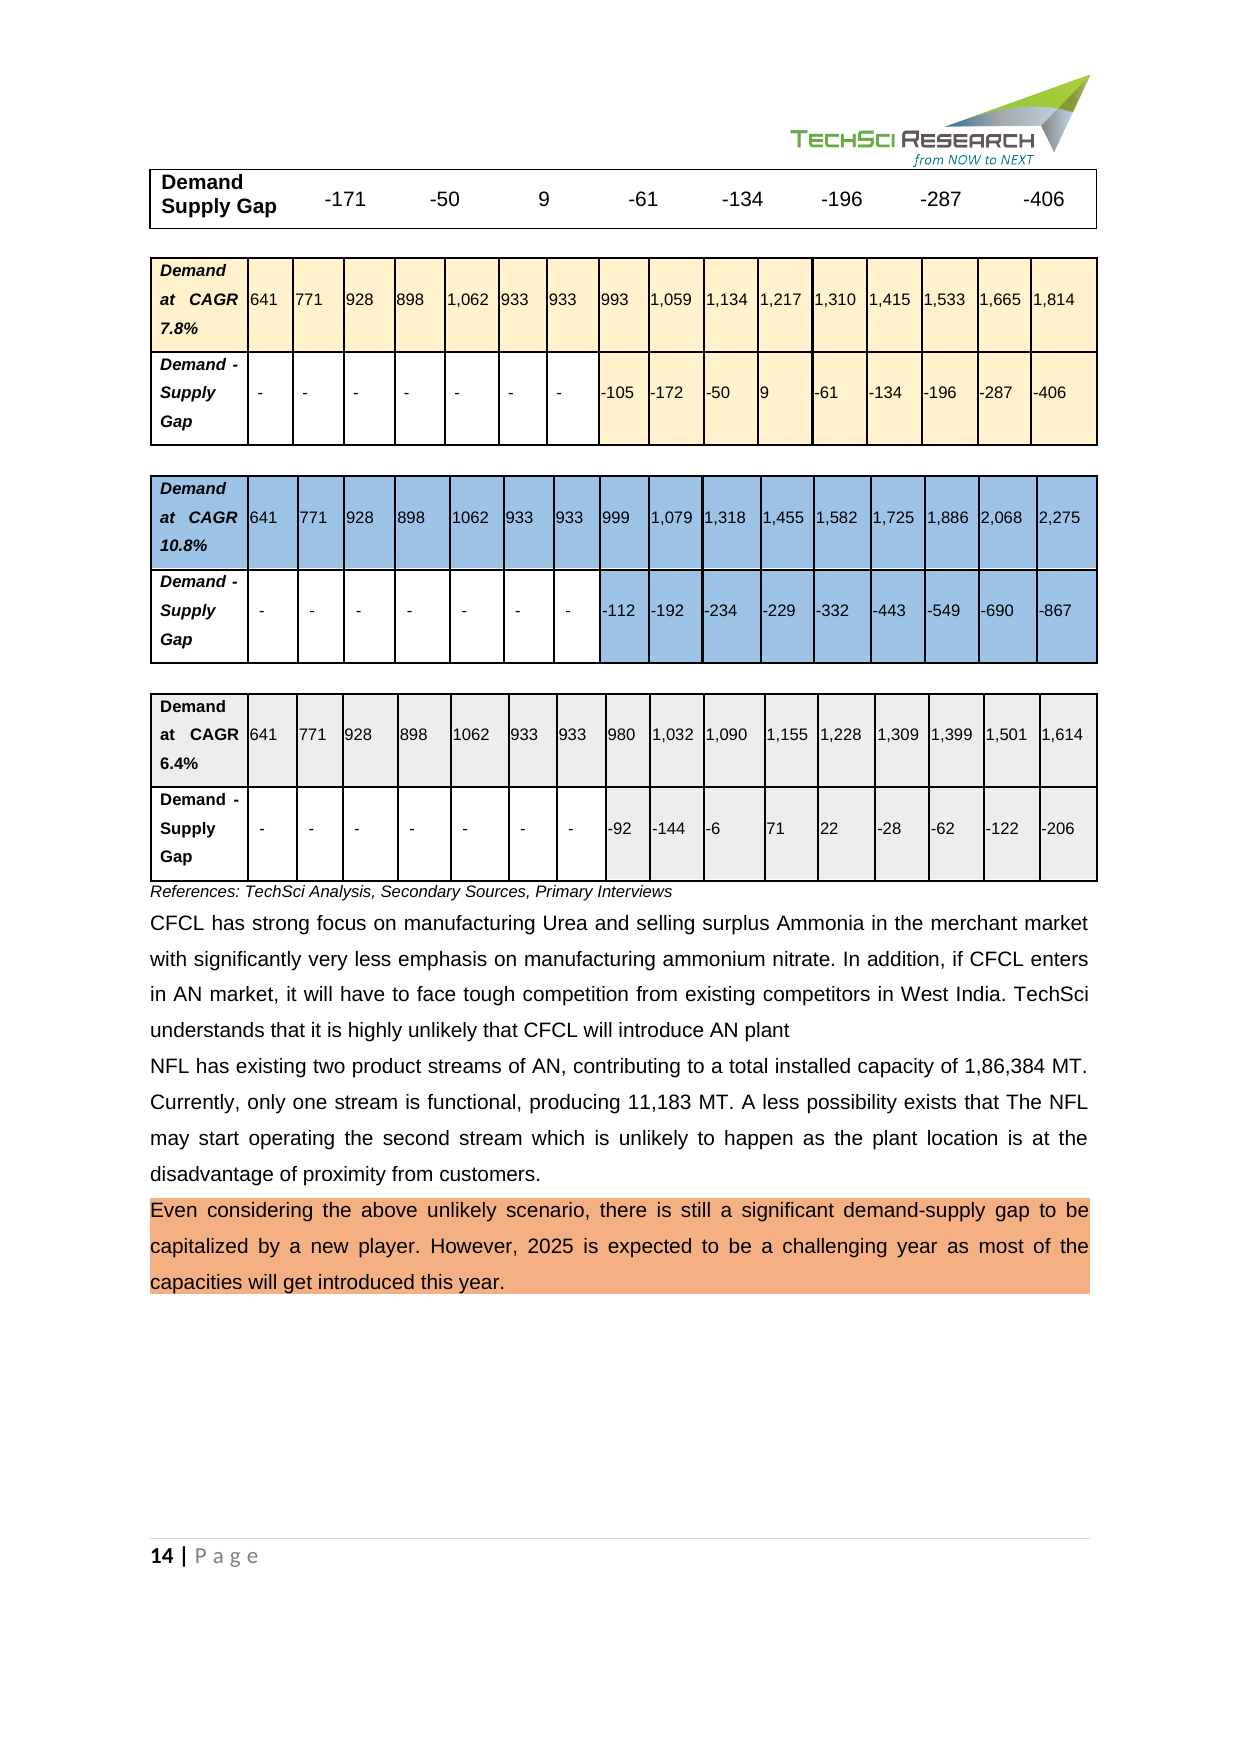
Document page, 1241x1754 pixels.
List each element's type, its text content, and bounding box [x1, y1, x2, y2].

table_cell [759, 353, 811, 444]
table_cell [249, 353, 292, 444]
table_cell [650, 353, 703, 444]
table_header 1,415 [868, 259, 921, 351]
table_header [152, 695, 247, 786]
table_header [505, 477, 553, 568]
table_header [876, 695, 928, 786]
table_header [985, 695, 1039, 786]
table_header 641 [249, 259, 292, 351]
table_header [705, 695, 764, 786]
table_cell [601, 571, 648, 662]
table_cell -196 [792, 170, 891, 227]
table_header 1,310 [814, 259, 866, 351]
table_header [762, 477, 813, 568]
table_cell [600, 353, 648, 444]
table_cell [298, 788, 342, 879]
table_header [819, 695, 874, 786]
table_header 1,217 [759, 259, 811, 351]
table_cell -406 [991, 170, 1096, 227]
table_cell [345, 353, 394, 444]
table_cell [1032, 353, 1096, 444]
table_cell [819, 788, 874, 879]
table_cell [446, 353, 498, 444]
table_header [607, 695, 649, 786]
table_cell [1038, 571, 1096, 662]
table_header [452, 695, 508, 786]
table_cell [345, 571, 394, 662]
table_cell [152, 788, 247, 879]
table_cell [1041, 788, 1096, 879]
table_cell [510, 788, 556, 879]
table_cell -171 [296, 170, 395, 227]
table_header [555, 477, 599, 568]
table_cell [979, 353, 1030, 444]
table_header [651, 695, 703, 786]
text CFCL has strong focus on manufacturing Urea and selling surplus Ammonia in the merchant market with significantly very less emphasis on manufacturing ammonium nitrate. In addition, if CFCL enters in AN market, it will have to face tough competition from existing competitors in West India. TechSci understands that it is highly unlikely that CFCL will introduce AN plant [150, 910, 1090, 1042]
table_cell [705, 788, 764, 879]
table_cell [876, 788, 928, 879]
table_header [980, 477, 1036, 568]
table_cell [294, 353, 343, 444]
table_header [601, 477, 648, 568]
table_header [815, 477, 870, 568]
text References: TechSci Analysis, Secondary Sources, Primary Interviews [150, 882, 1090, 901]
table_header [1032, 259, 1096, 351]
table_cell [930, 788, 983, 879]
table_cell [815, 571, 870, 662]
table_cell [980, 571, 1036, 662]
table_cell -61 [593, 170, 693, 227]
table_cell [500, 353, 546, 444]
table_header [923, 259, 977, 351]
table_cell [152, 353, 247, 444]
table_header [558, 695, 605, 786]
table_header 933 [500, 259, 546, 351]
table_header 993 [600, 259, 648, 351]
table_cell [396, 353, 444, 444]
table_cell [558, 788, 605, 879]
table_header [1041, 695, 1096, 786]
table_header 933 [548, 259, 598, 351]
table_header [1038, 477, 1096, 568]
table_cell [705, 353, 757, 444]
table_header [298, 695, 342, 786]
text Even considering the above unlikely scenario, there is still a significant demand-supply gap to be capitalized by a new player. However, 2025 is expected to be a challenging year as most of the capacities will get introduced this year. [150, 1198, 1090, 1294]
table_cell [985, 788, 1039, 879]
table_cell 9 [494, 170, 593, 227]
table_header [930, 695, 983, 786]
table_cell -134 [693, 170, 792, 227]
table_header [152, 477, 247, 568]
table_cell -50 [395, 170, 494, 227]
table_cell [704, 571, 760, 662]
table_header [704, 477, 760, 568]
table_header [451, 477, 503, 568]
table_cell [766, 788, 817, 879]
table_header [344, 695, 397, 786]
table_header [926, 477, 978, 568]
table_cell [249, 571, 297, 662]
table_header Demand at CAGR 7.8% [152, 259, 247, 351]
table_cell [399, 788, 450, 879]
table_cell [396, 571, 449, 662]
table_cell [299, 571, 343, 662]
table_header 771 [294, 259, 343, 351]
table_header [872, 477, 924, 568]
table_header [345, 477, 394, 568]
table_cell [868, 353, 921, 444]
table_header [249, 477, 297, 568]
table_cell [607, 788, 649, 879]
text NFL has existing two product streams of AN, contributing to a total installed capacity of 1,86,384 MT. Currently, only one stream is functional, producing 11,183 MT. A less possibility exists that The NFL may start operating the second stream which is unlikely to happen as the plant location is at the disadvantage of proximity from customers. [150, 1054, 1090, 1186]
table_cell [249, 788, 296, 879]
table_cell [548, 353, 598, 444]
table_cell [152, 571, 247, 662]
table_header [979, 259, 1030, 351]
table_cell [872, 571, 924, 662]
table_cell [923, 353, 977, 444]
table_header 1,062 [446, 259, 498, 351]
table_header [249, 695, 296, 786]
table_header 1,059 [650, 259, 703, 351]
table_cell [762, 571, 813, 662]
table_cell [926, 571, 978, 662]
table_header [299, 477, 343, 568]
table_cell -287 [891, 170, 991, 227]
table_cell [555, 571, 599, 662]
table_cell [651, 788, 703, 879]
table_header 1,134 [705, 259, 757, 351]
table_header 928 [345, 259, 394, 351]
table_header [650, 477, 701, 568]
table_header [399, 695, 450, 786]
table_cell Demand Supply Gap [151, 170, 296, 227]
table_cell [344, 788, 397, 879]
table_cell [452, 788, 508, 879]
picture [788, 73, 1091, 169]
table_header 898 [396, 259, 444, 351]
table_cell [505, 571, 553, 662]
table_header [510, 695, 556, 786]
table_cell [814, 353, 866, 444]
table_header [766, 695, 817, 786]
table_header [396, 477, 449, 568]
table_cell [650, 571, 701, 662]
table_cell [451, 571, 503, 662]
